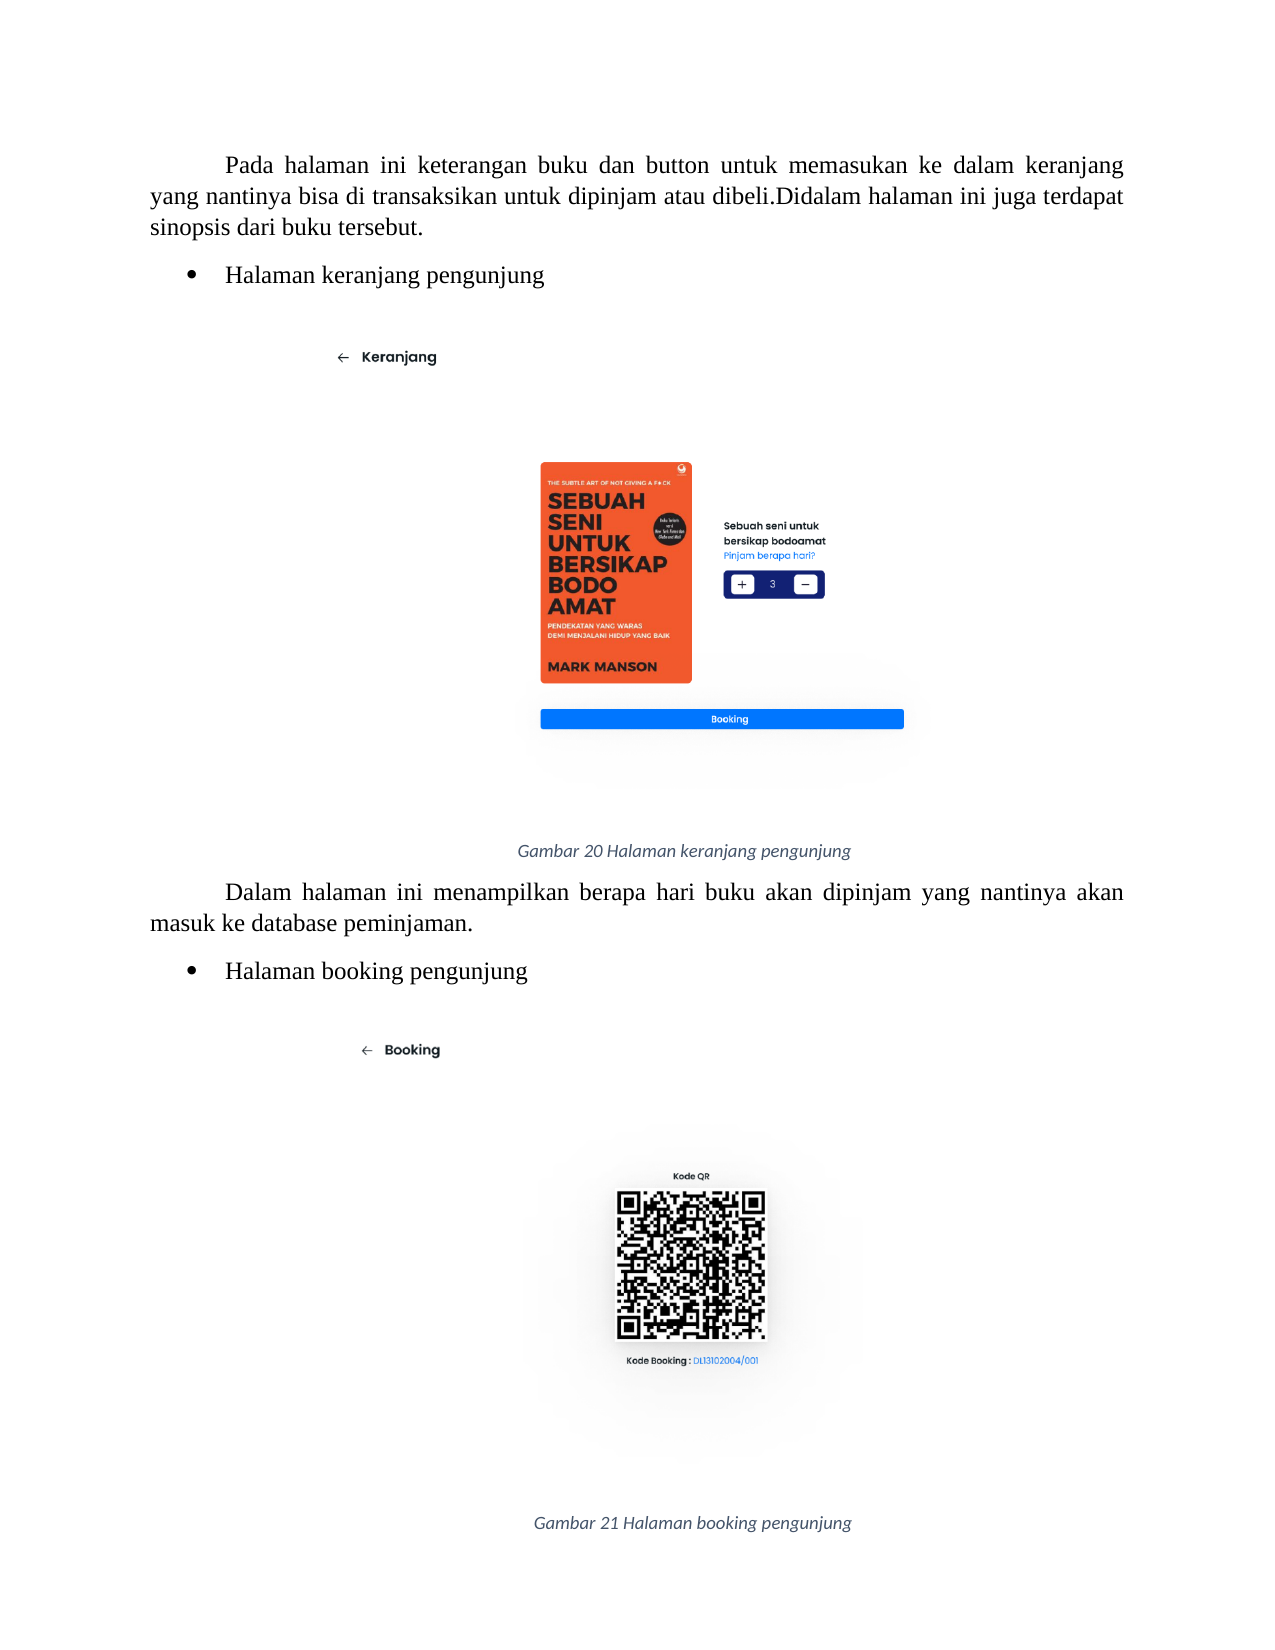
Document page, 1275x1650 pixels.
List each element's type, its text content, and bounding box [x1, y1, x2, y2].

text Dalam halaman ini menampilkan berapa hari buku akan dipinjam yang nantinya akan masuk ke database peminjaman. [150, 877, 1125, 937]
list Halaman booking pengunjung [187, 956, 1125, 984]
picture [321, 314, 1048, 831]
list Halaman keranjang pengunjung [187, 260, 1125, 288]
picture [346, 1010, 1039, 1502]
text Pada halaman ini keterangan buku dan button untuk memasukan ke dalam keranjang yang nantinya bisa di transaksikan untuk dipinjam atau dibeli.Didalam halaman ini juga terdapat sinopsis dari buku tersebut. [150, 150, 1125, 241]
